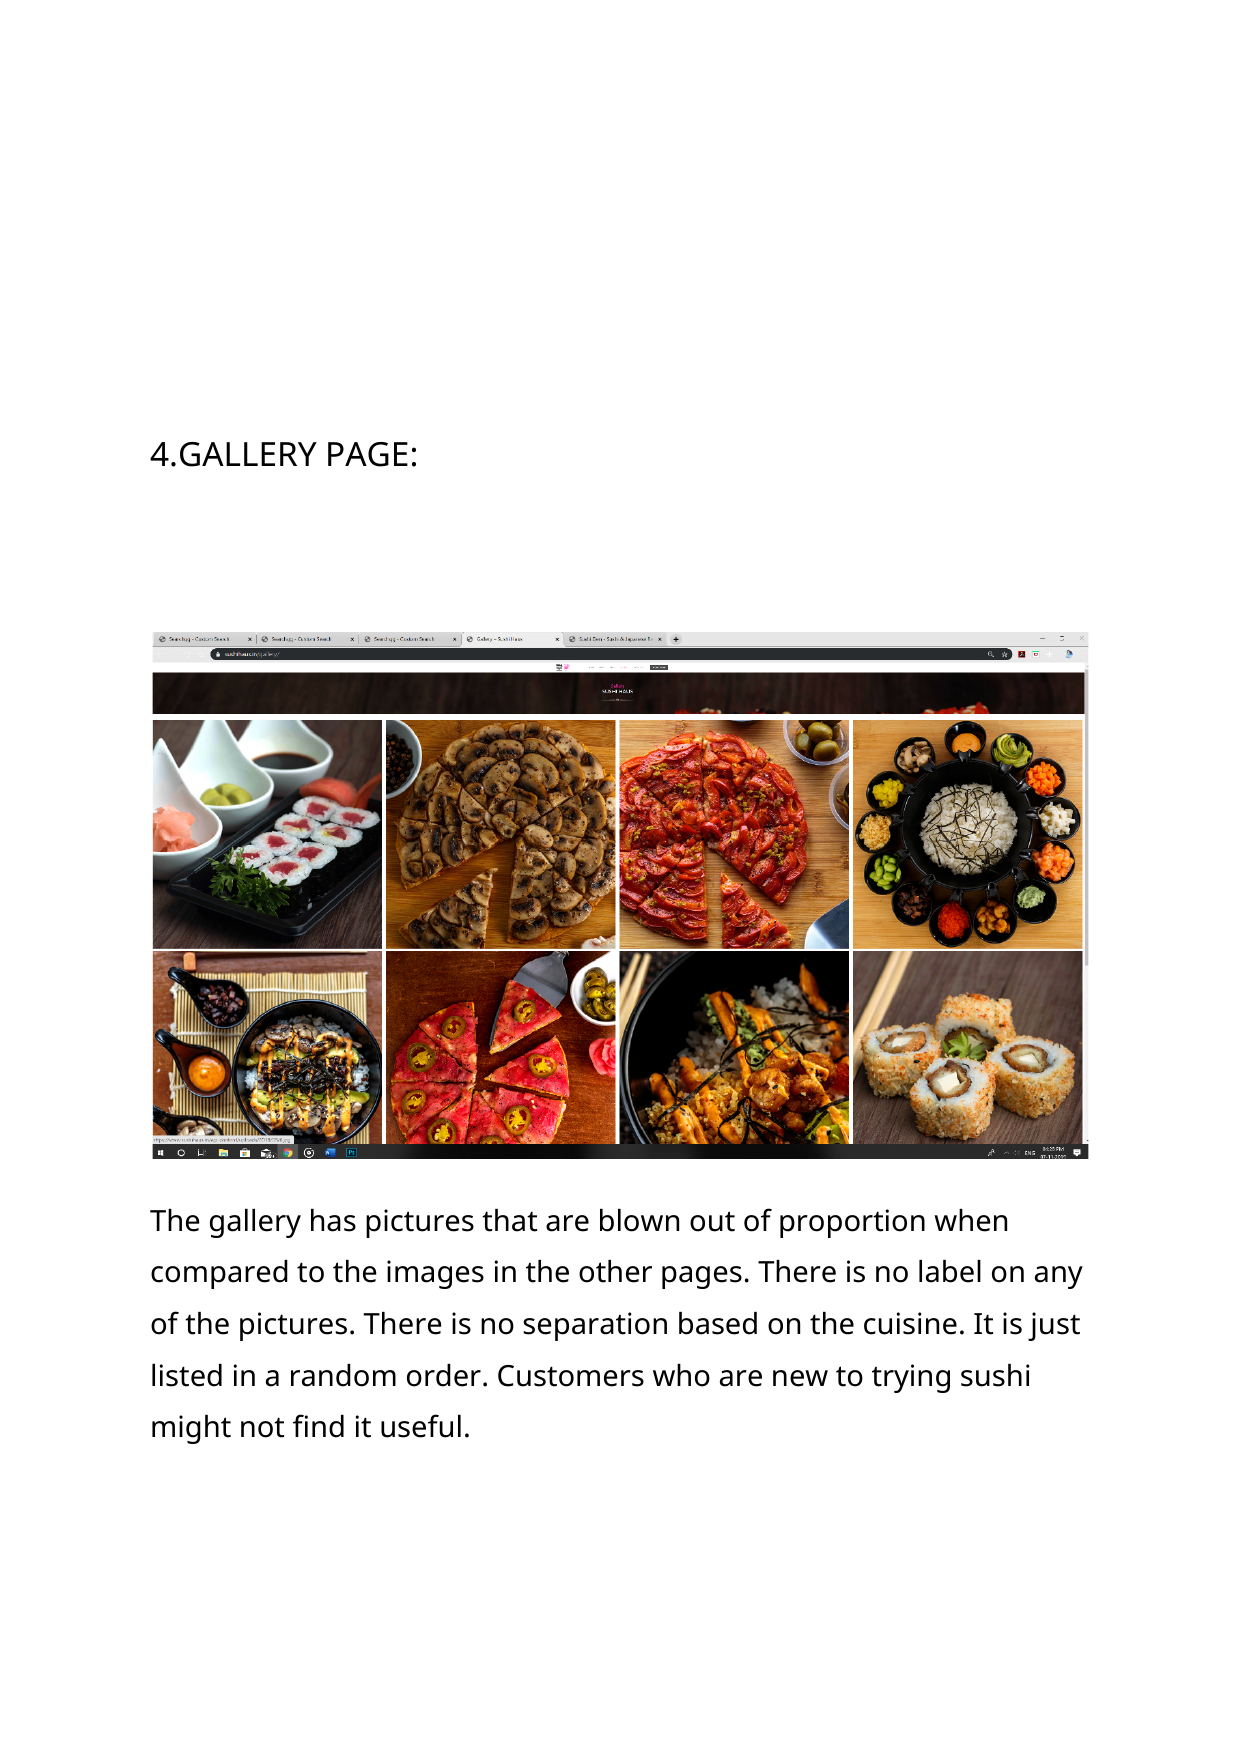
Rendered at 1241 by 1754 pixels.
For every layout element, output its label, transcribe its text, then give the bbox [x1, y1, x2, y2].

text 4.GALLERY PAGE: [150, 430, 1090, 476]
text The gallery has pictures that are blown out of proportion when compared to the images in the other pages. There is no label on any of the pictures. There is no separation based on the cuisine. It is just listed in a random order. Customers who are new to trying sushi might not find it useful. [150, 847, 1090, 1446]
picture [151, 632, 1089, 1157]
